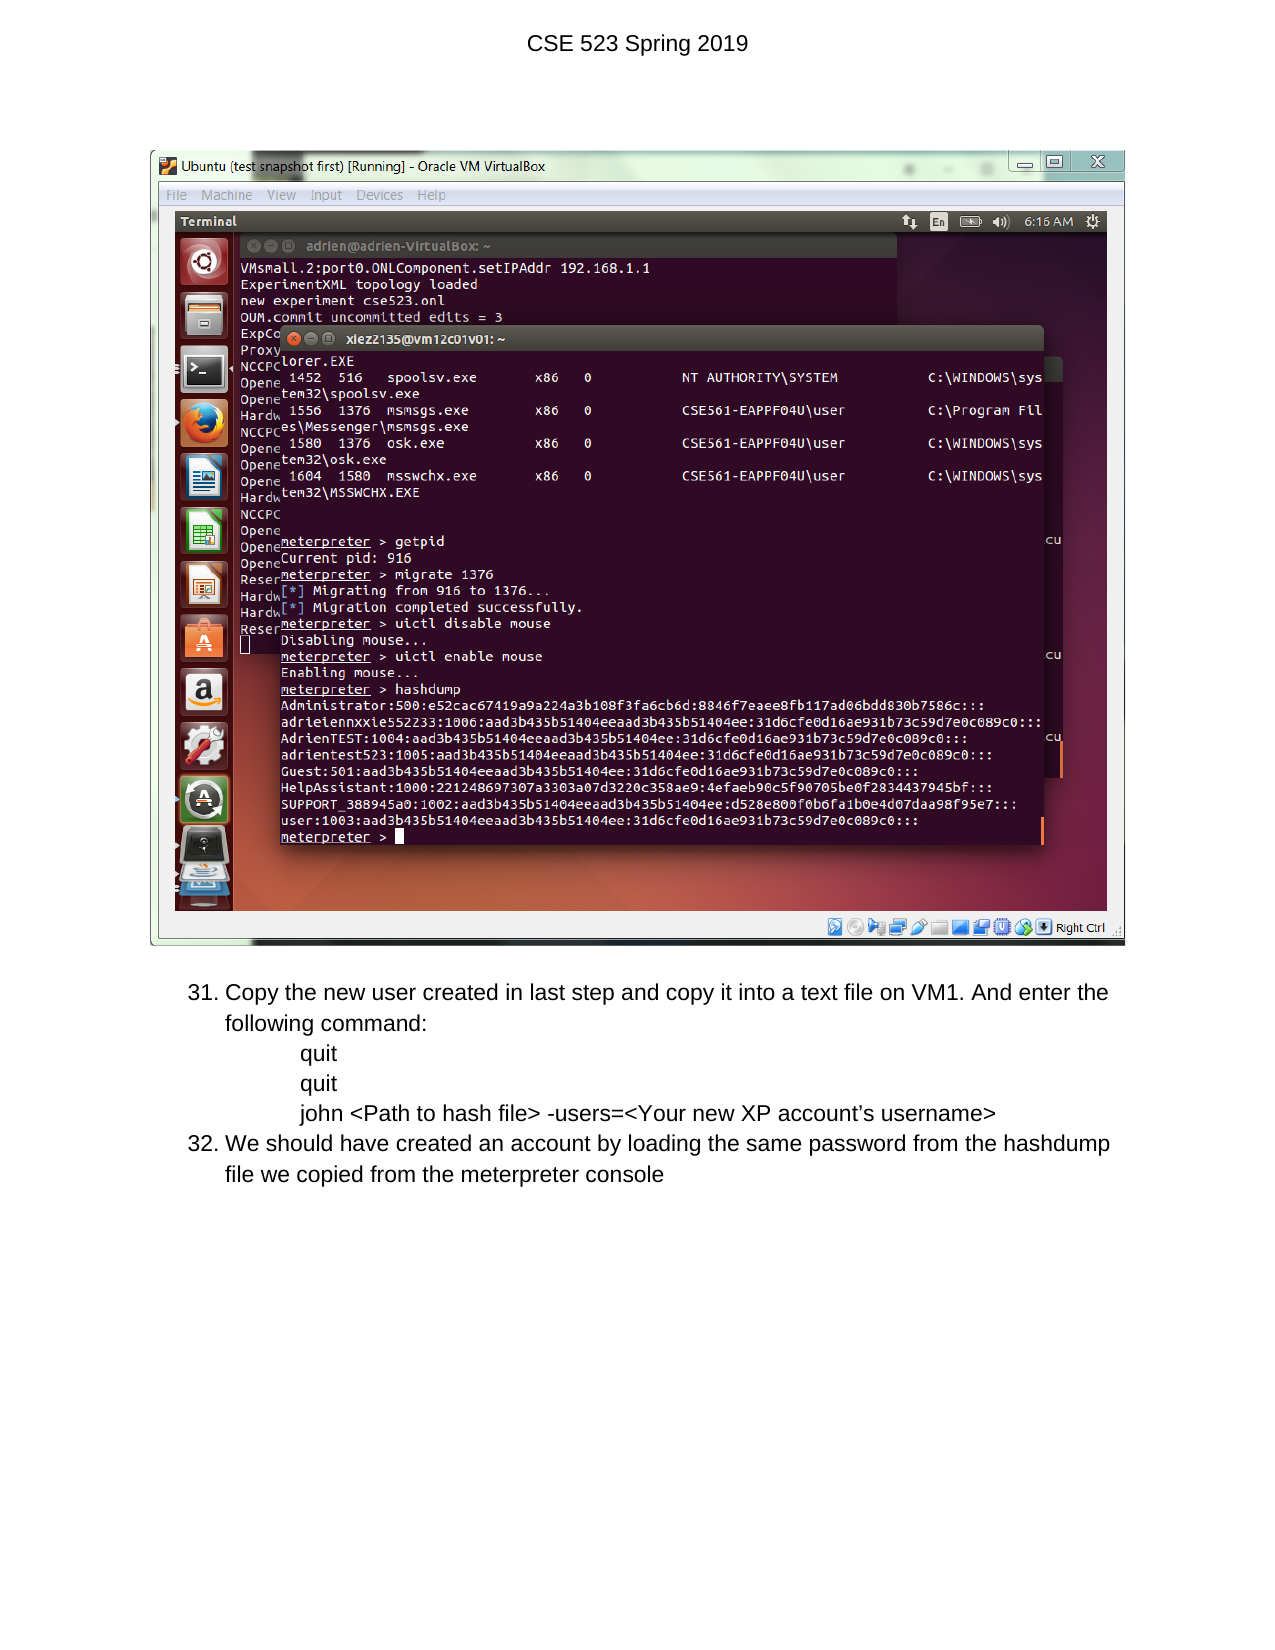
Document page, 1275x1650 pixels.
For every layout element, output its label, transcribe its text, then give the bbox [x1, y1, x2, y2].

list Copy the new user created in last step and copy it into a text file on VM1. And enter the following command: [187, 979, 1125, 1036]
list We should have created an account by loading the same password from the hashdump file we copied from the meterpreter console [187, 1130, 1125, 1187]
picture [150, 150, 1125, 946]
text quit [225, 1040, 1125, 1066]
text quit [225, 1070, 1125, 1096]
text john <Path to hash file> -users=<Your new XP account’s username> [150, 1100, 1125, 1127]
